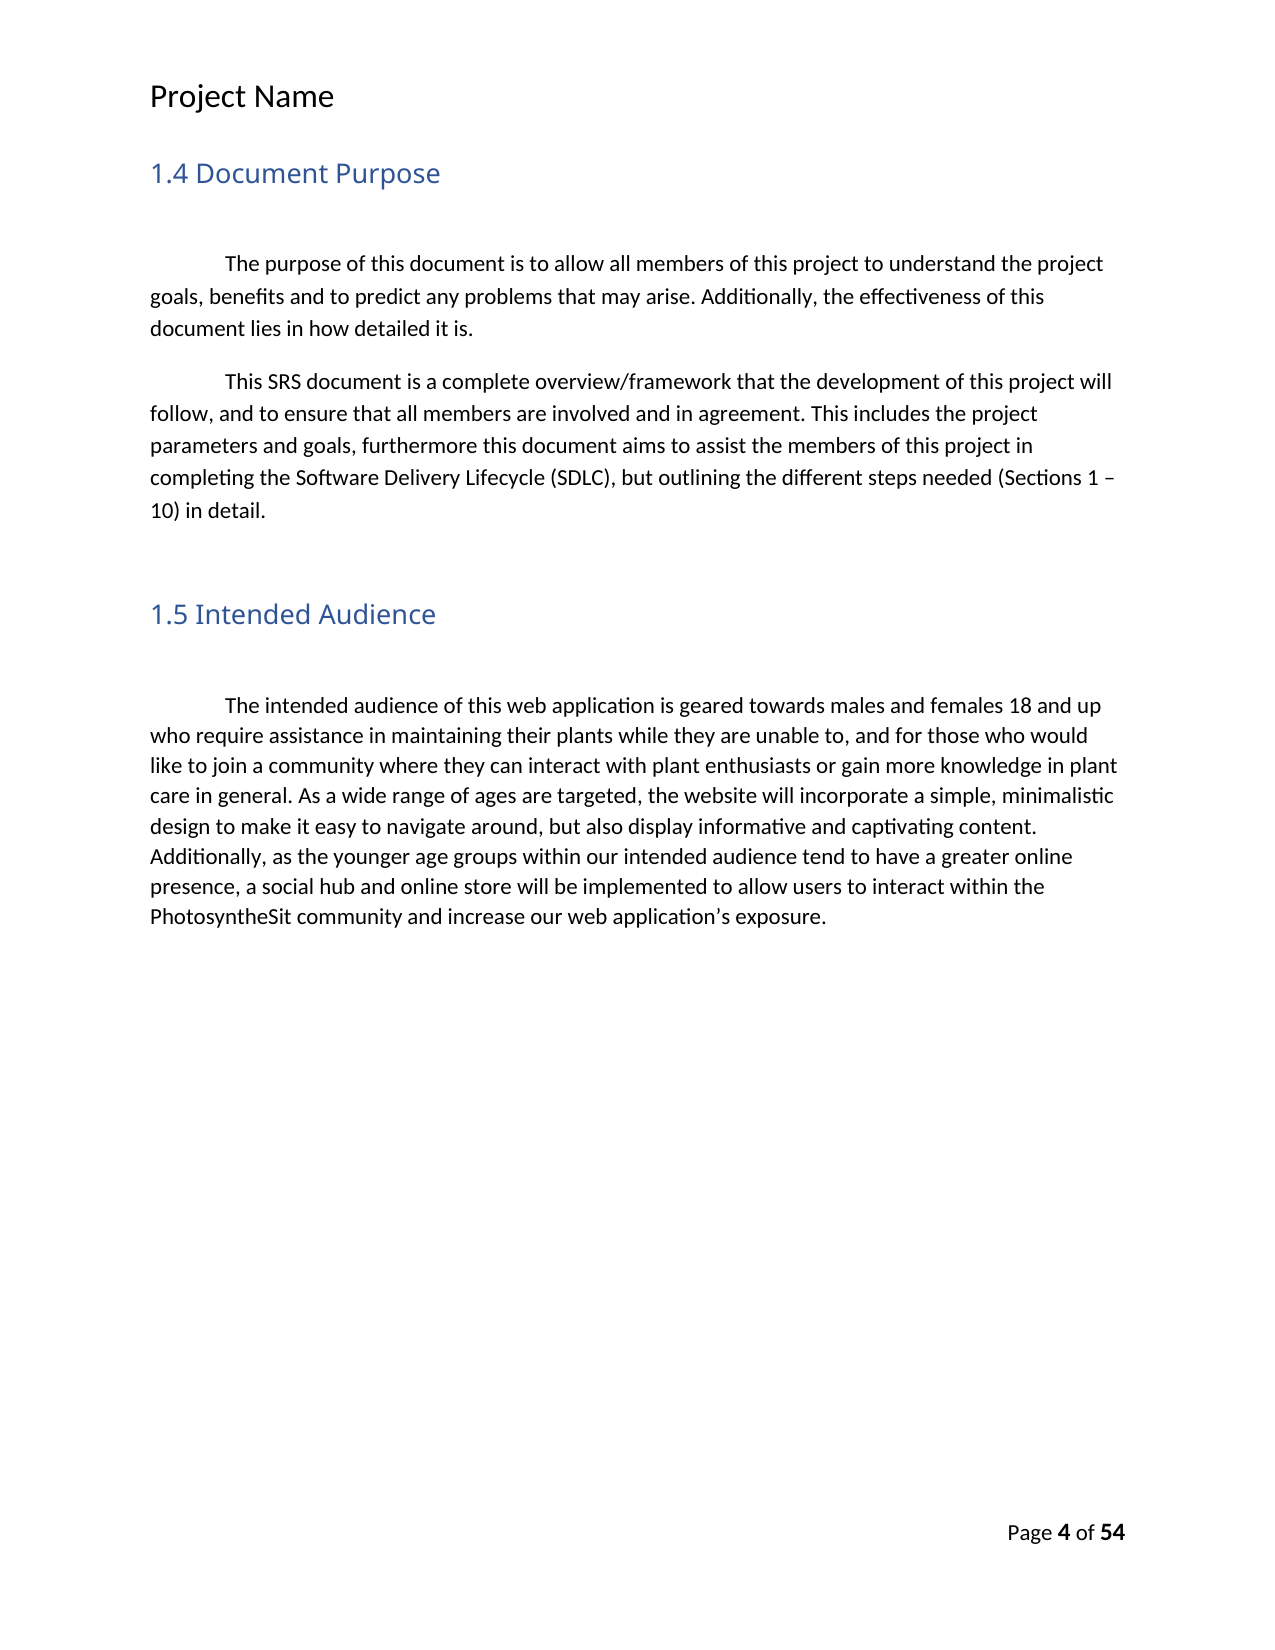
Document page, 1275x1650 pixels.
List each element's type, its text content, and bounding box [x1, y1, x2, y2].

text This SRS document is a complete overview/framework that the development of this project will follow, and to ensure that all members are involved and in agreement. This includes the project parameters and goals, furthermore this document aims to assist the members of this project in completing the Software Delivery Lifecycle (SDLC), but outlining the different steps needed (Sections 1 – 10) in detail. [150, 367, 1125, 524]
text The purpose of this document is to allow all members of this project to understand the project goals, benefits and to predict any problems that may arise. Additionally, the effectiveness of this document lies in how detailed it is. [150, 249, 1125, 342]
subtitle 1.4 Document Purpose [150, 154, 1125, 191]
subtitle 1.5 Intended Audience [150, 596, 1125, 632]
text The intended audience of this web application is geared towards males and females 18 and up who require assistance in maintaining their plants while they are unable to, and for those who would like to join a community where they can interact with plant enthusiasts or gain more knowledge in plant care in general. As a wide range of ages are targeted, the website will incorporate a simple, minimalistic design to make it easy to navigate around, but also display informative and captivating content. Additionally, as the younger age groups within our intended audience tend to have a greater online presence, a social hub and online store will be implemented to allow users to interact within the PhotosyntheSit community and increase our web application’s exposure. [150, 691, 1125, 931]
